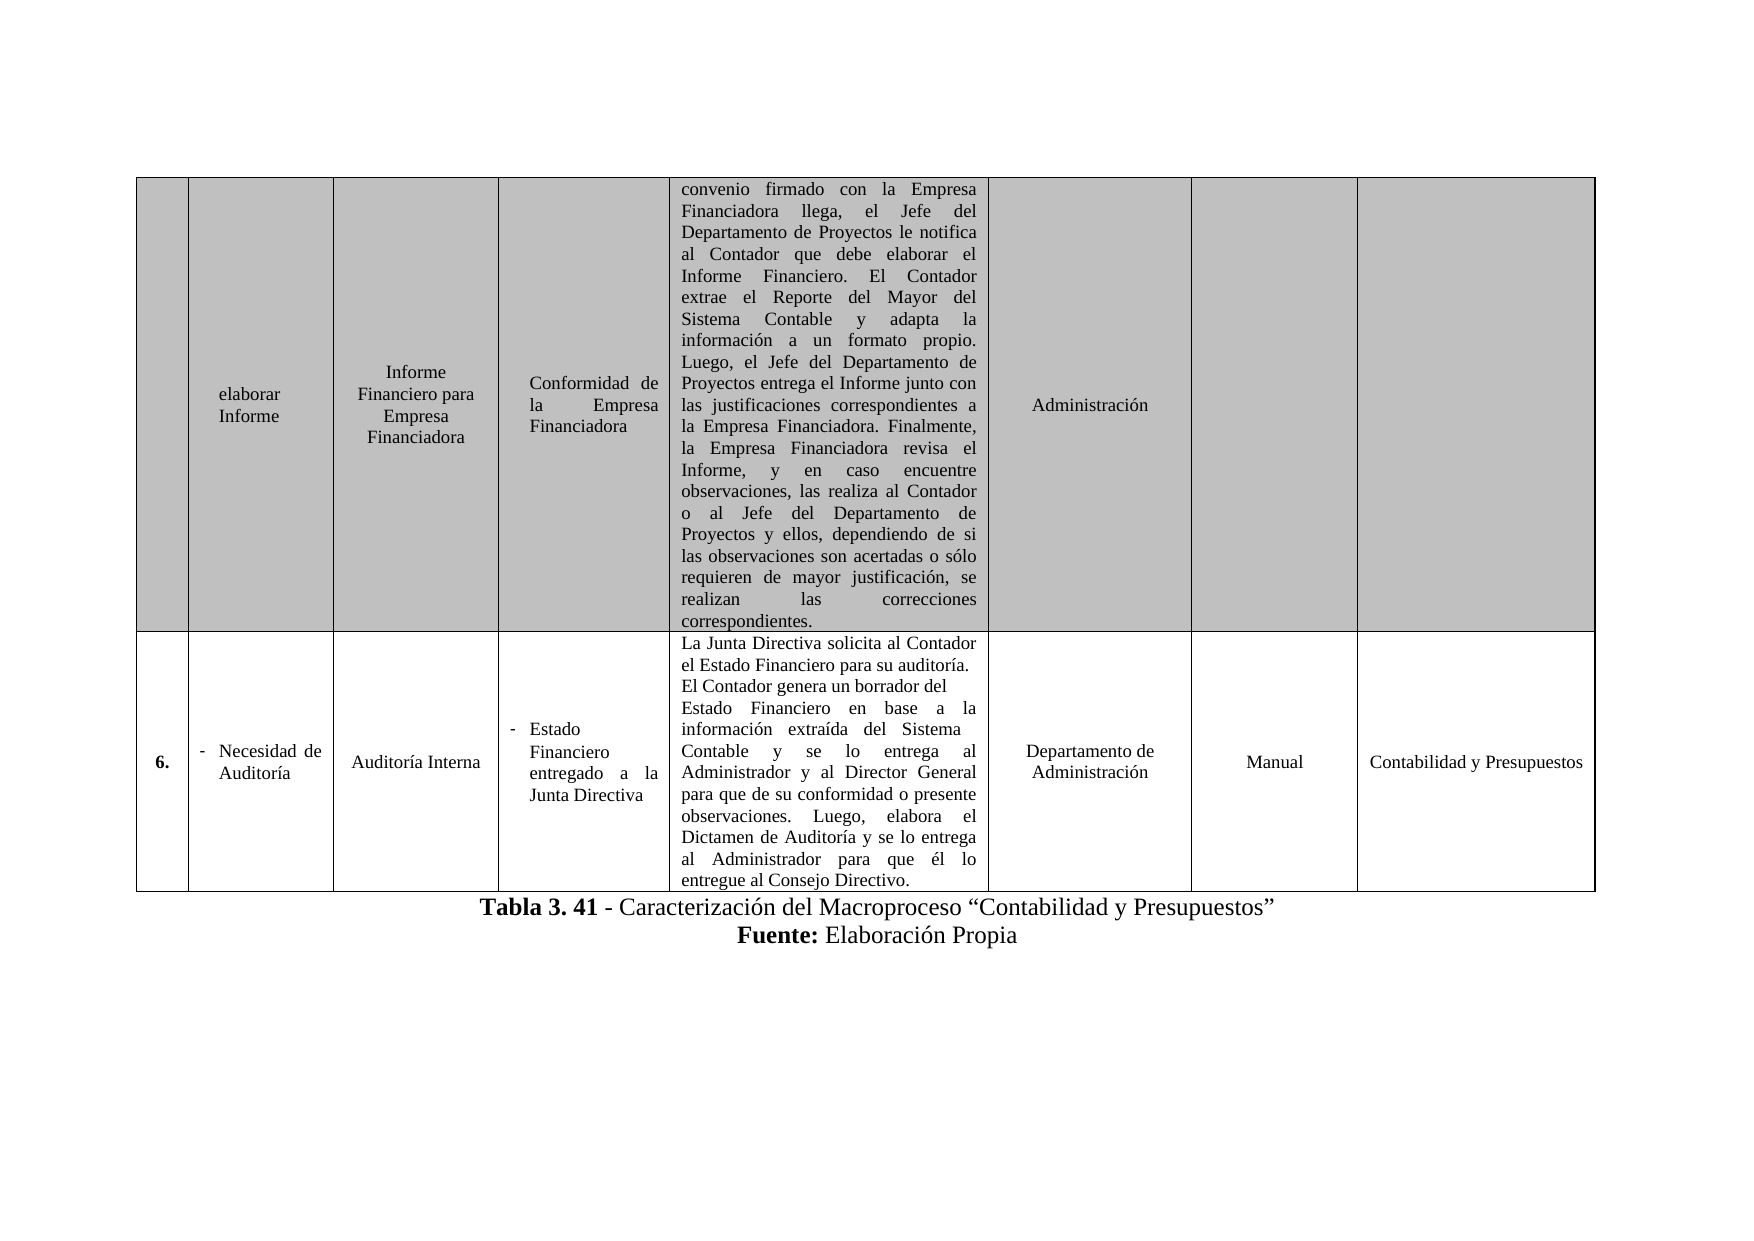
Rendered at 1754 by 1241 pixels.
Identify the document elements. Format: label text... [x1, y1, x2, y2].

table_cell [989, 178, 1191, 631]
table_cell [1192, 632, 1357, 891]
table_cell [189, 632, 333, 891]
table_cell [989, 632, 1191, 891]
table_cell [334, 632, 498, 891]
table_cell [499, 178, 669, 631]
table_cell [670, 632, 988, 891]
text Fuente: Elaboración Propia [148, 921, 1606, 949]
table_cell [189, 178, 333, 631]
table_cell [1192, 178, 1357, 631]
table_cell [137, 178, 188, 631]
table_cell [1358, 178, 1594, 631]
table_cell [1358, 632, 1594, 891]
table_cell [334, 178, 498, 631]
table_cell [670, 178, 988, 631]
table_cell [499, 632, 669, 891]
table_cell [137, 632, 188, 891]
text Tabla 3. 41 - Caracterización del Macroproceso “Contabilidad y Presupuestos” [148, 892, 1606, 921]
